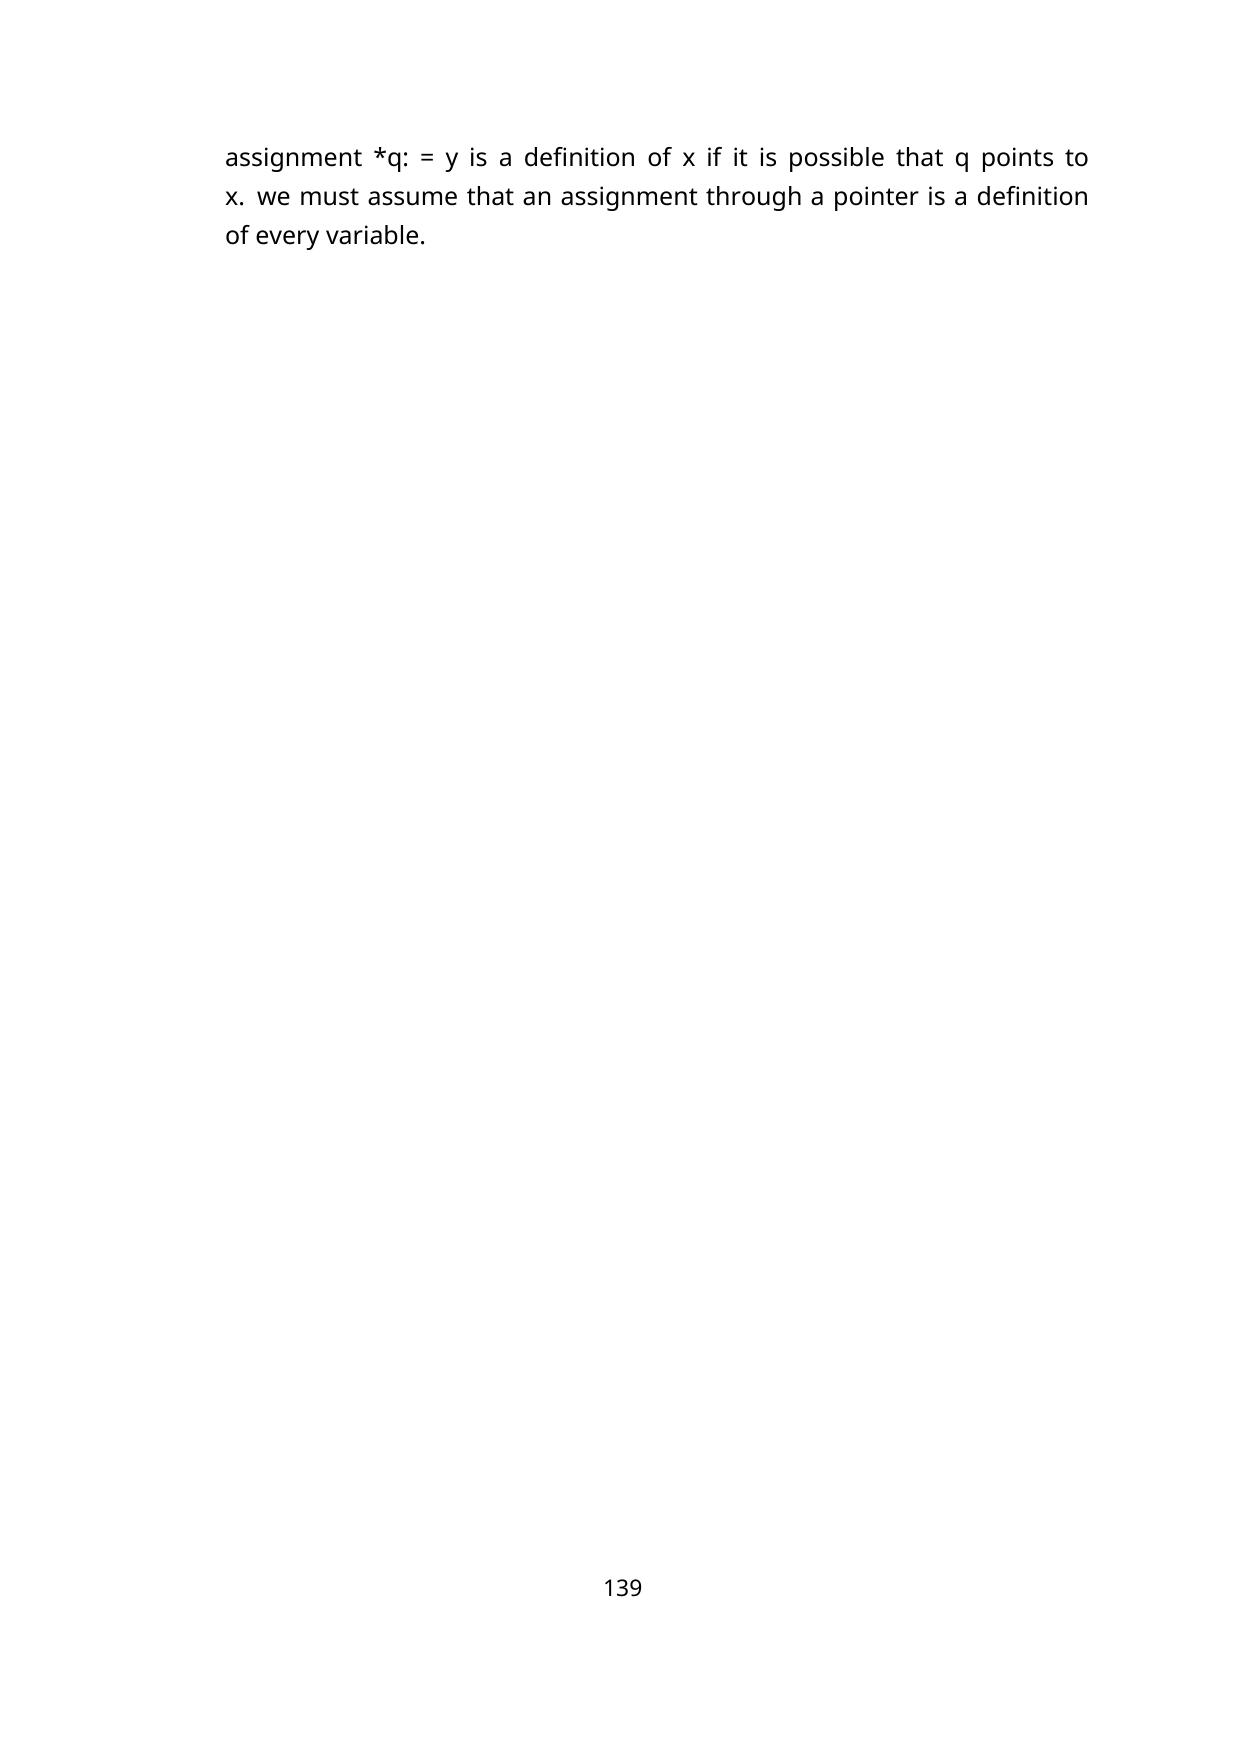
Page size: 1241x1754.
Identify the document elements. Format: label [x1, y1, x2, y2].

list [187, 139, 1090, 252]
